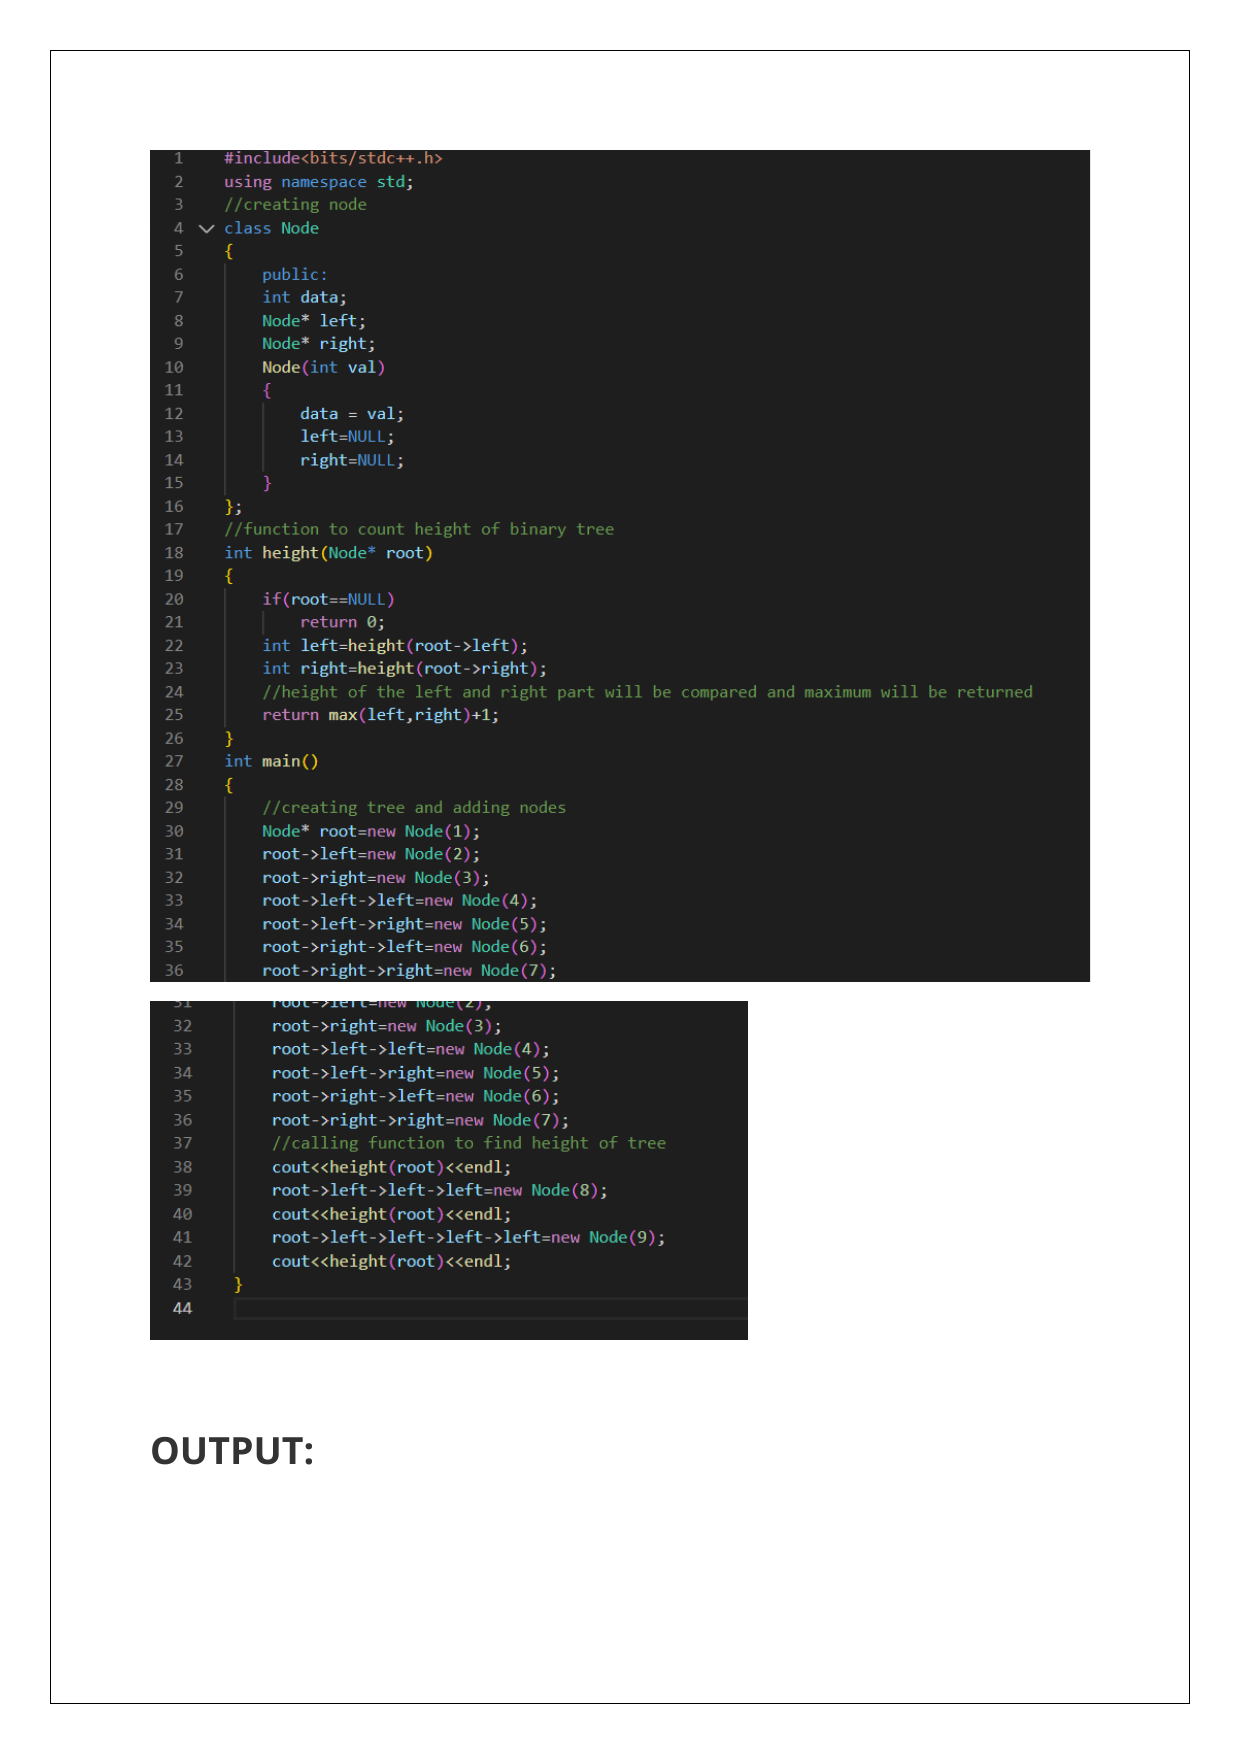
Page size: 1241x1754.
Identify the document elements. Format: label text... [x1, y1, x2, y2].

picture [150, 150, 1091, 982]
picture [150, 1001, 748, 1340]
text OUTPUT: [150, 1424, 1090, 1476]
